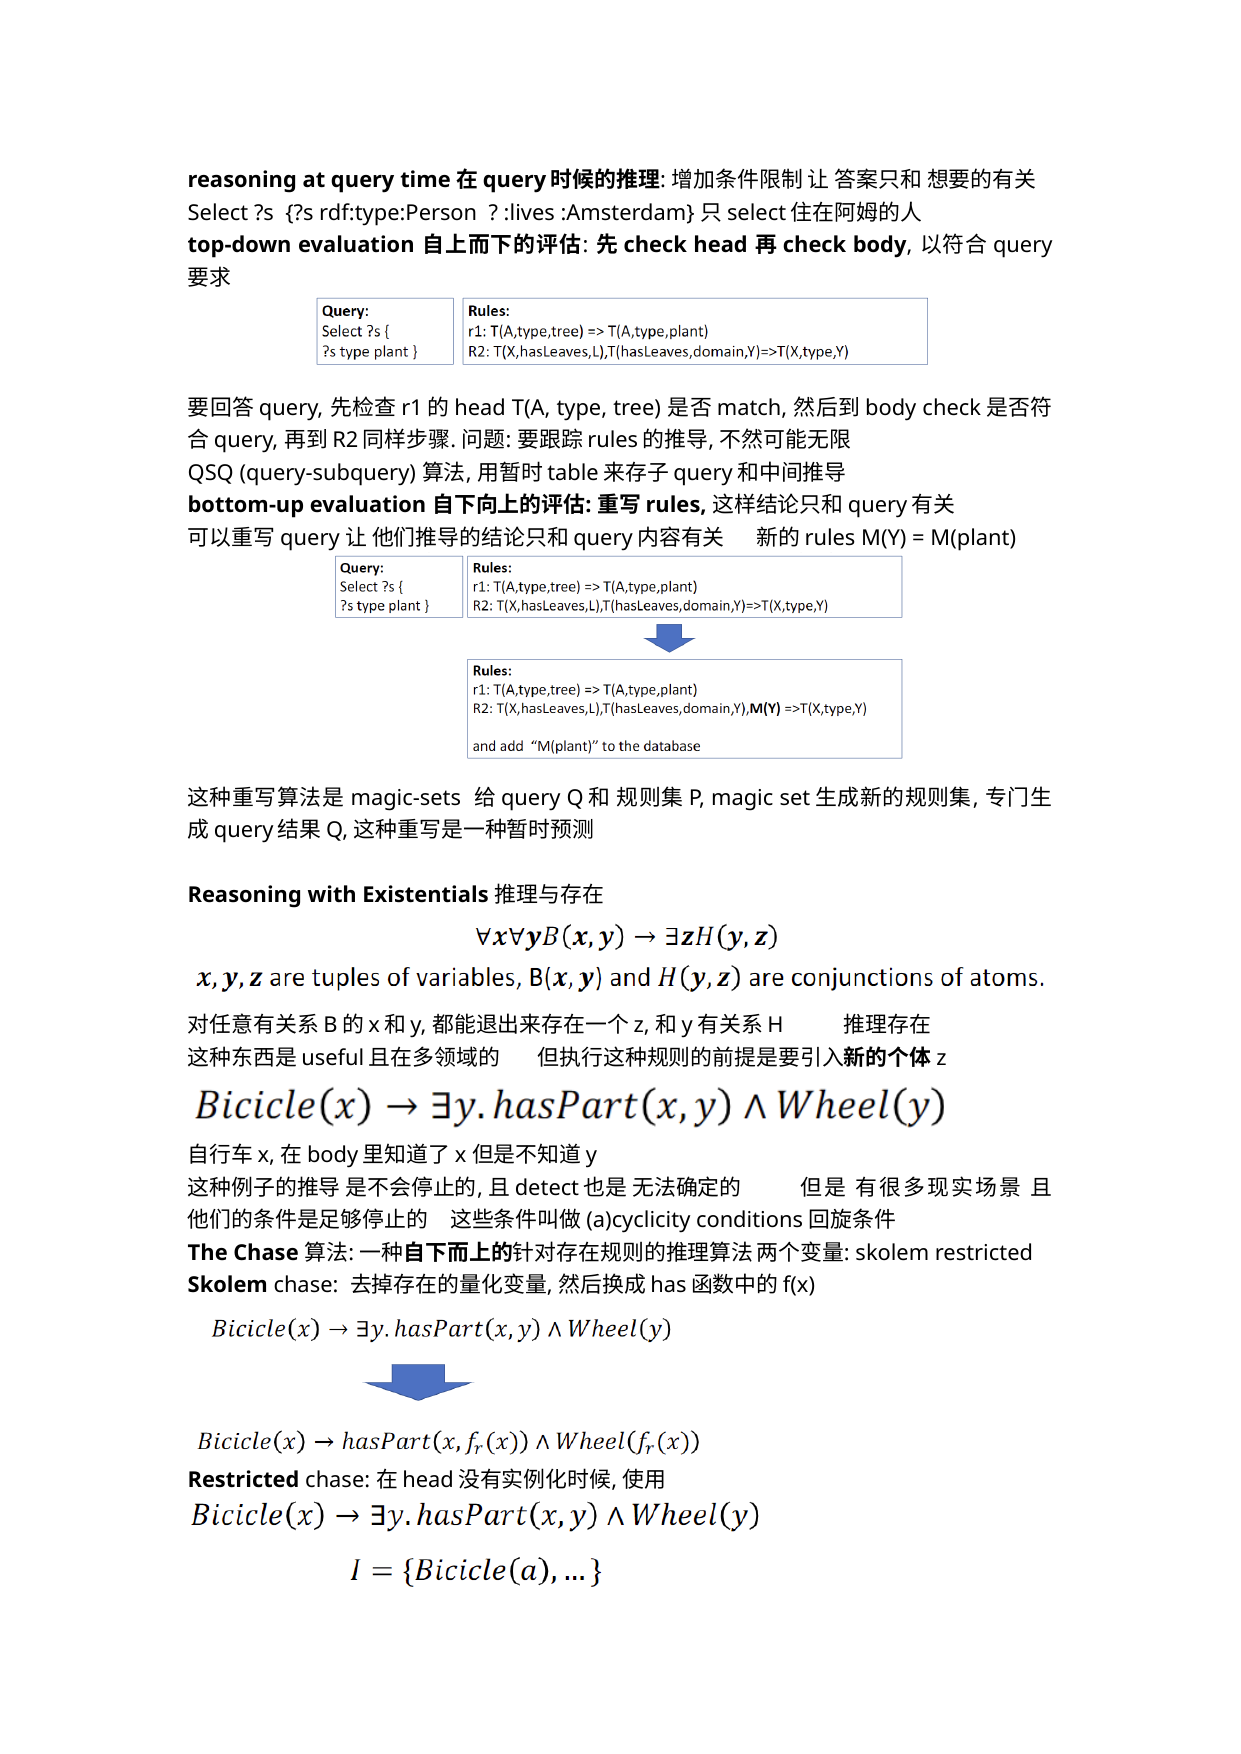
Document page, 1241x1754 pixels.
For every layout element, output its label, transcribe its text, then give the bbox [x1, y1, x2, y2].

picture [311, 292, 930, 366]
picture [187, 1299, 712, 1461]
text 对任意有关系B的x和y, 都能退出来存在一个z, 和y有关系H 推理存在 [187, 1007, 1053, 1039]
text The Chase 算法: 一种自下而上的针对存在规则的推理算法 两个变量: skolem restricted [187, 1234, 1053, 1267]
text bottom-up evaluation 自下向上的评估: 重写rules, 这样结论只和query有关 [187, 487, 1053, 519]
text Select ?s {?s rdf:type:Person ? :lives :Amsterdam} 只select住在阿姆的人 [187, 194, 1053, 227]
text 自行车x, 在body里知道了x 但是不知道y [187, 1137, 1053, 1169]
text 这种东西是useful且在多领域的 但执行这种规则的前提是要引入新的个体 z [187, 1039, 1053, 1072]
text 可以重写 query 让 他们推导的结论只和query内容有关 新的rules M(Y) = M(plant) [187, 519, 1053, 552]
picture [187, 1072, 959, 1135]
text top-down evaluation 自上而下的评估: 先check head 再check body, 以符合query要求 [187, 227, 1053, 292]
picture [187, 909, 1053, 993]
text reasoning at query time 在query时候的推理: 增加条件限制 让 答案只和 想要的有关 [187, 162, 1053, 194]
text 要回答query, 先检查r1的head T(A, type, tree) 是否match, 然后到body check是否符合query, 再到R2同样步骤. 问题: 要跟踪rules的推导, 不然可能无限 [187, 389, 1053, 454]
picture [335, 552, 906, 761]
text Reasoning with Existentials 推理与存在 [187, 877, 1053, 909]
text QSQ (query-subquery) 算法, 用暂时table来存子query和中间推导 [187, 454, 1053, 487]
text Restricted chase: 在head没有实例化时候, 使用 [187, 1462, 1053, 1494]
text 这种重写算法是 magic-sets 给query Q和 规则集P, magic set生成新的规则集, 专门生成query结果Q, 这种重写是一种暂时预测 [187, 779, 1053, 844]
text 这种例子的推导 是不会停止的, 且detect也是 无法确定的 但是 有很多现实场景 且 他们的条件是足够停止的 这些条件叫做 (a)cyclicity conditions 回旋条件 [187, 1169, 1053, 1234]
text Skolem chase: 去掉存在的量化变量, 然后换成has函数中的f(x) [187, 1267, 1053, 1299]
picture [187, 1494, 780, 1592]
